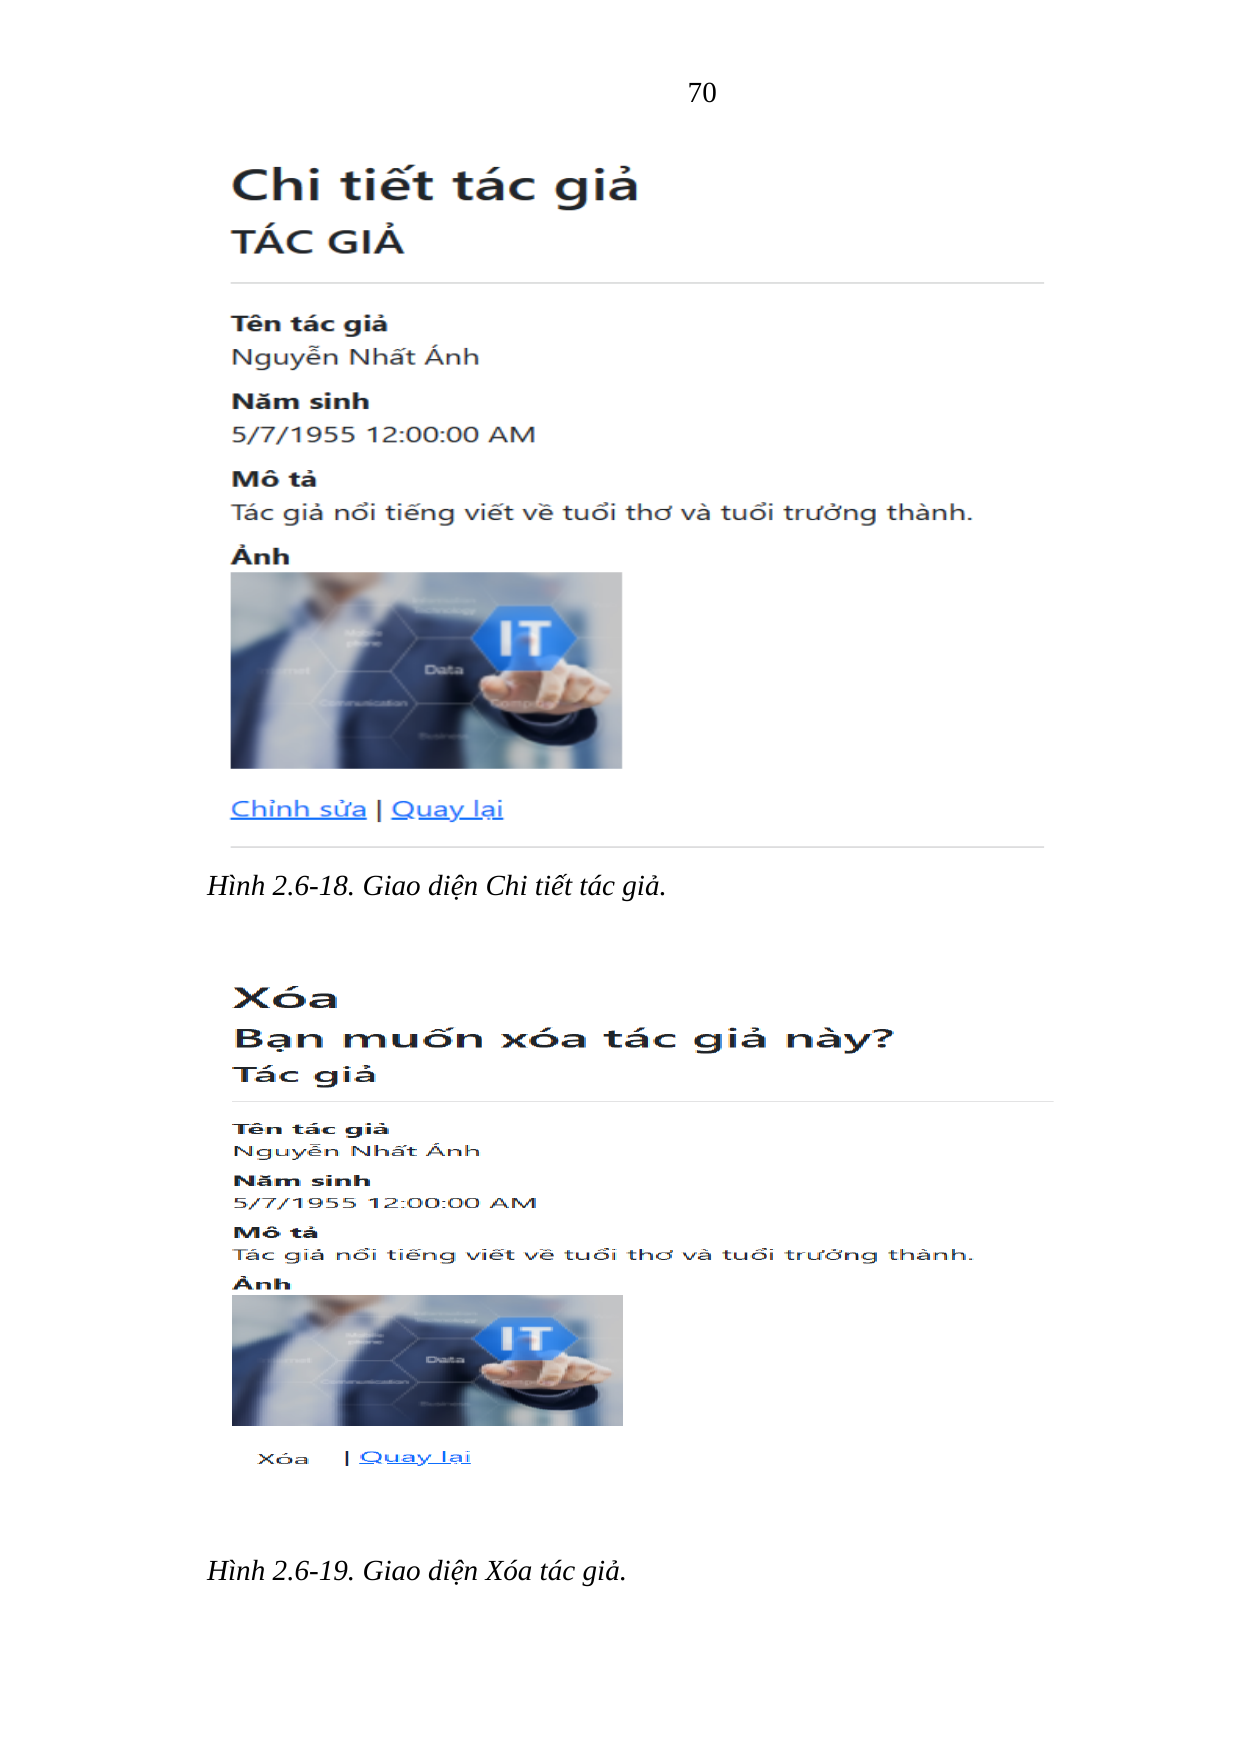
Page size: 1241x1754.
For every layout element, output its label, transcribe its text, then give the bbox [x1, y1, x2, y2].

picture [206, 147, 1045, 851]
text Hình 2.6-18. Giao diện Chi tiết tác giả. [207, 868, 1122, 901]
text Hình 2.6-19. Giao diện Xóa tác giả. [207, 1553, 1122, 1586]
picture [206, 968, 1054, 1486]
